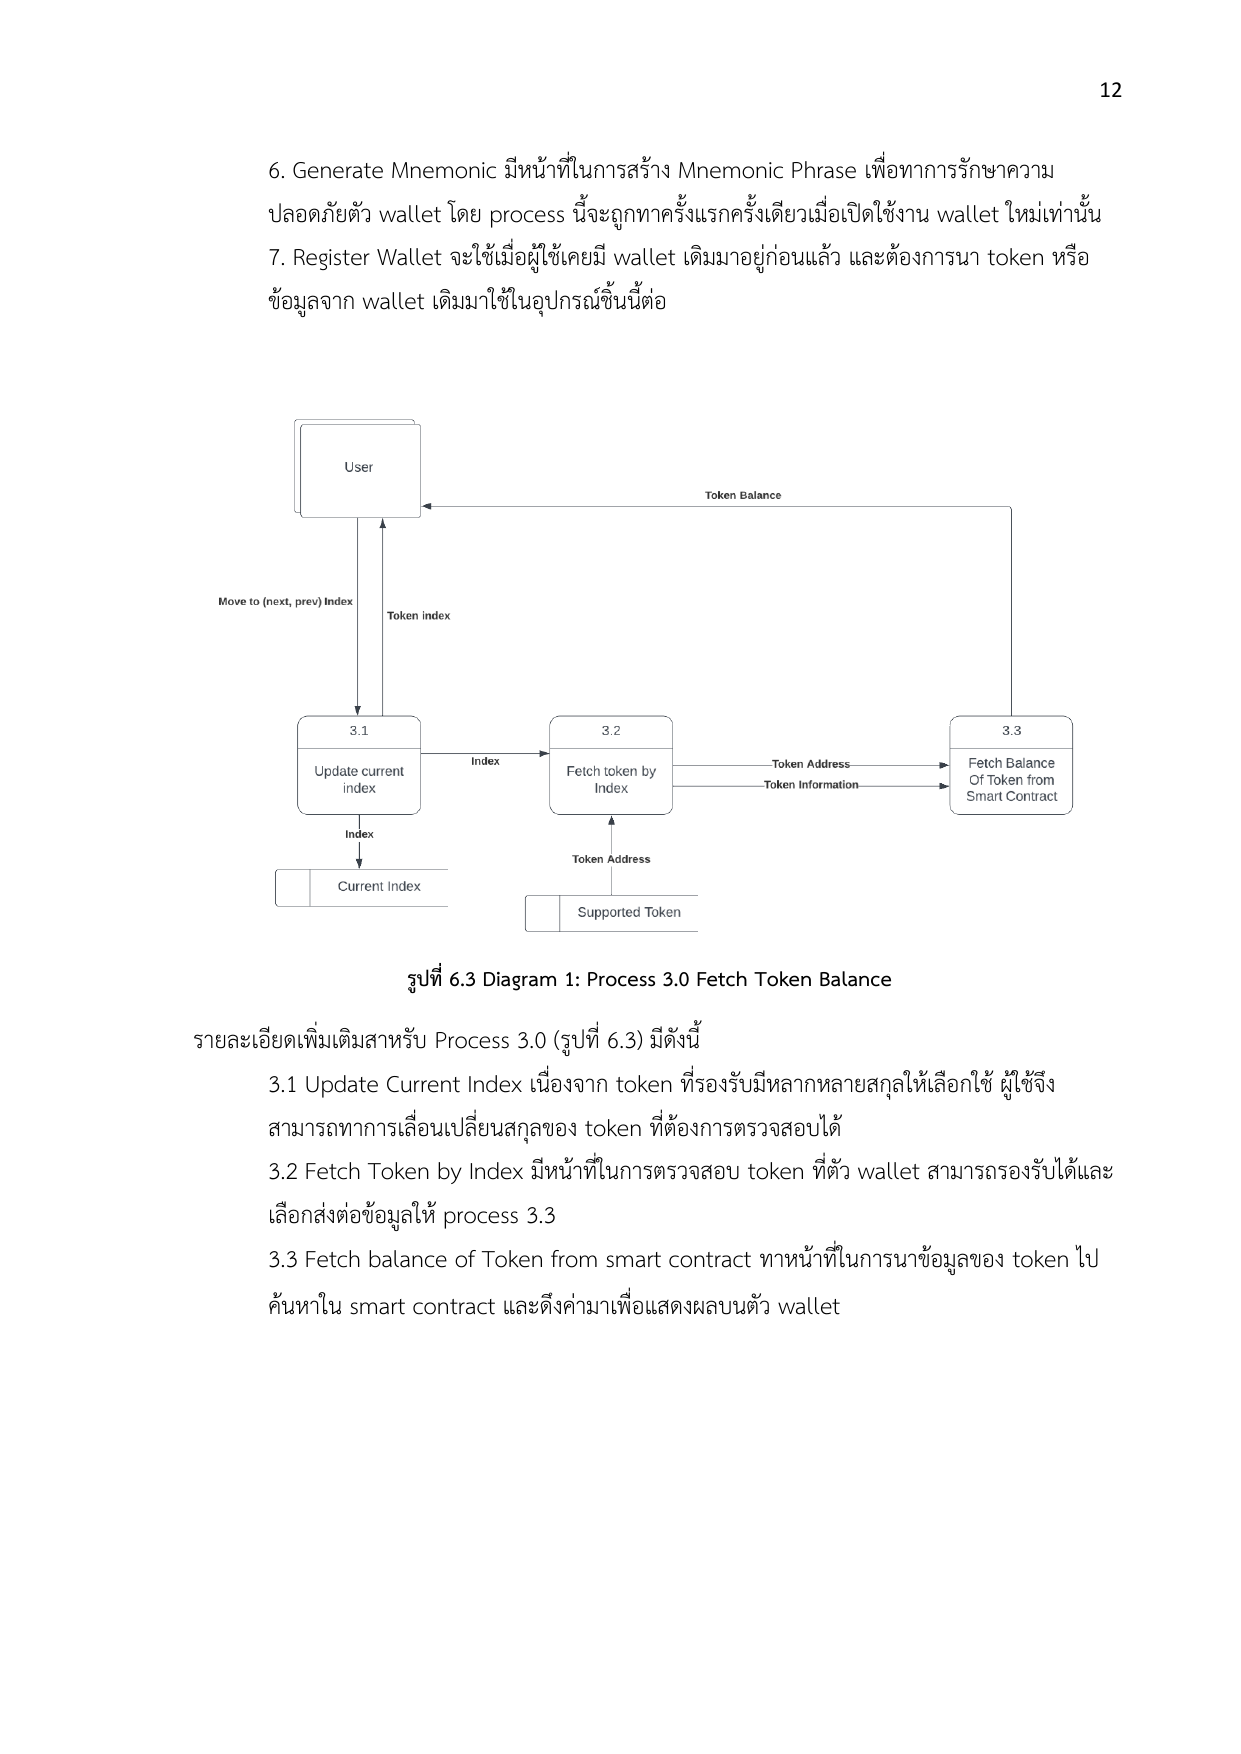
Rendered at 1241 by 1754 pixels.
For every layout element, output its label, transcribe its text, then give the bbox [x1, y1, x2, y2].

text 3.3 Fetch balance of Token from smart contract ทาหน้าที่ในการนาข้อมูลของ token ไปค้นหาใน smart contract และดึงค่ามาเพื่อแสดงผลบนตัว wallet [268, 1239, 1122, 1329]
picture [193, 405, 1094, 943]
text 7. Register Wallet จะใช้เมื่อผู้ใช้เคยมี wallet เดิมมาอยู่ก่อนแล้ว และต้องการนา token หรือข้อมูลจาก wallet เดิมมาใช้ในอุปกรณ์ชิ้นนี้ต่อ [268, 237, 1122, 324]
text 3.2 Fetch Token by Index มีหน้าที่ในการตรวจสอบ token ที่ตัว wallet สามารถรองรับได้และเลือกส่งต่อข้อมูลให้ process 3.3 [268, 1151, 1122, 1239]
text รูปที่ 6.3 Diagram 1: Process 3.0 Fetch Token Balance [118, 961, 1122, 1000]
text รายละเอียดเพิ่มเติมสาหรับ Process 3.0 (รูปที่ 6.3) มีดังนี้ [193, 1021, 1122, 1064]
text 6. Generate Mnemonic มีหน้าที่ในการสร้าง Mnemonic Phrase เพื่อทาการรักษาความปลอดภัยตัว wallet โดย process นี้จะถูกทาครั้งแรกครั้งเดียวเมื่อเปิดใช้งาน wallet ใหม่เท่านั้น [268, 150, 1122, 237]
text 3.1 Update Current Index เนื่องจาก token ที่รองรับมีหลากหลายสกุลให้เลือกใช้ ผู้ใช้จึงสามารถทาการเลื่อนเปลี่ยนสกุลของ token ที่ต้องการตรวจสอบได้ [268, 1064, 1122, 1151]
